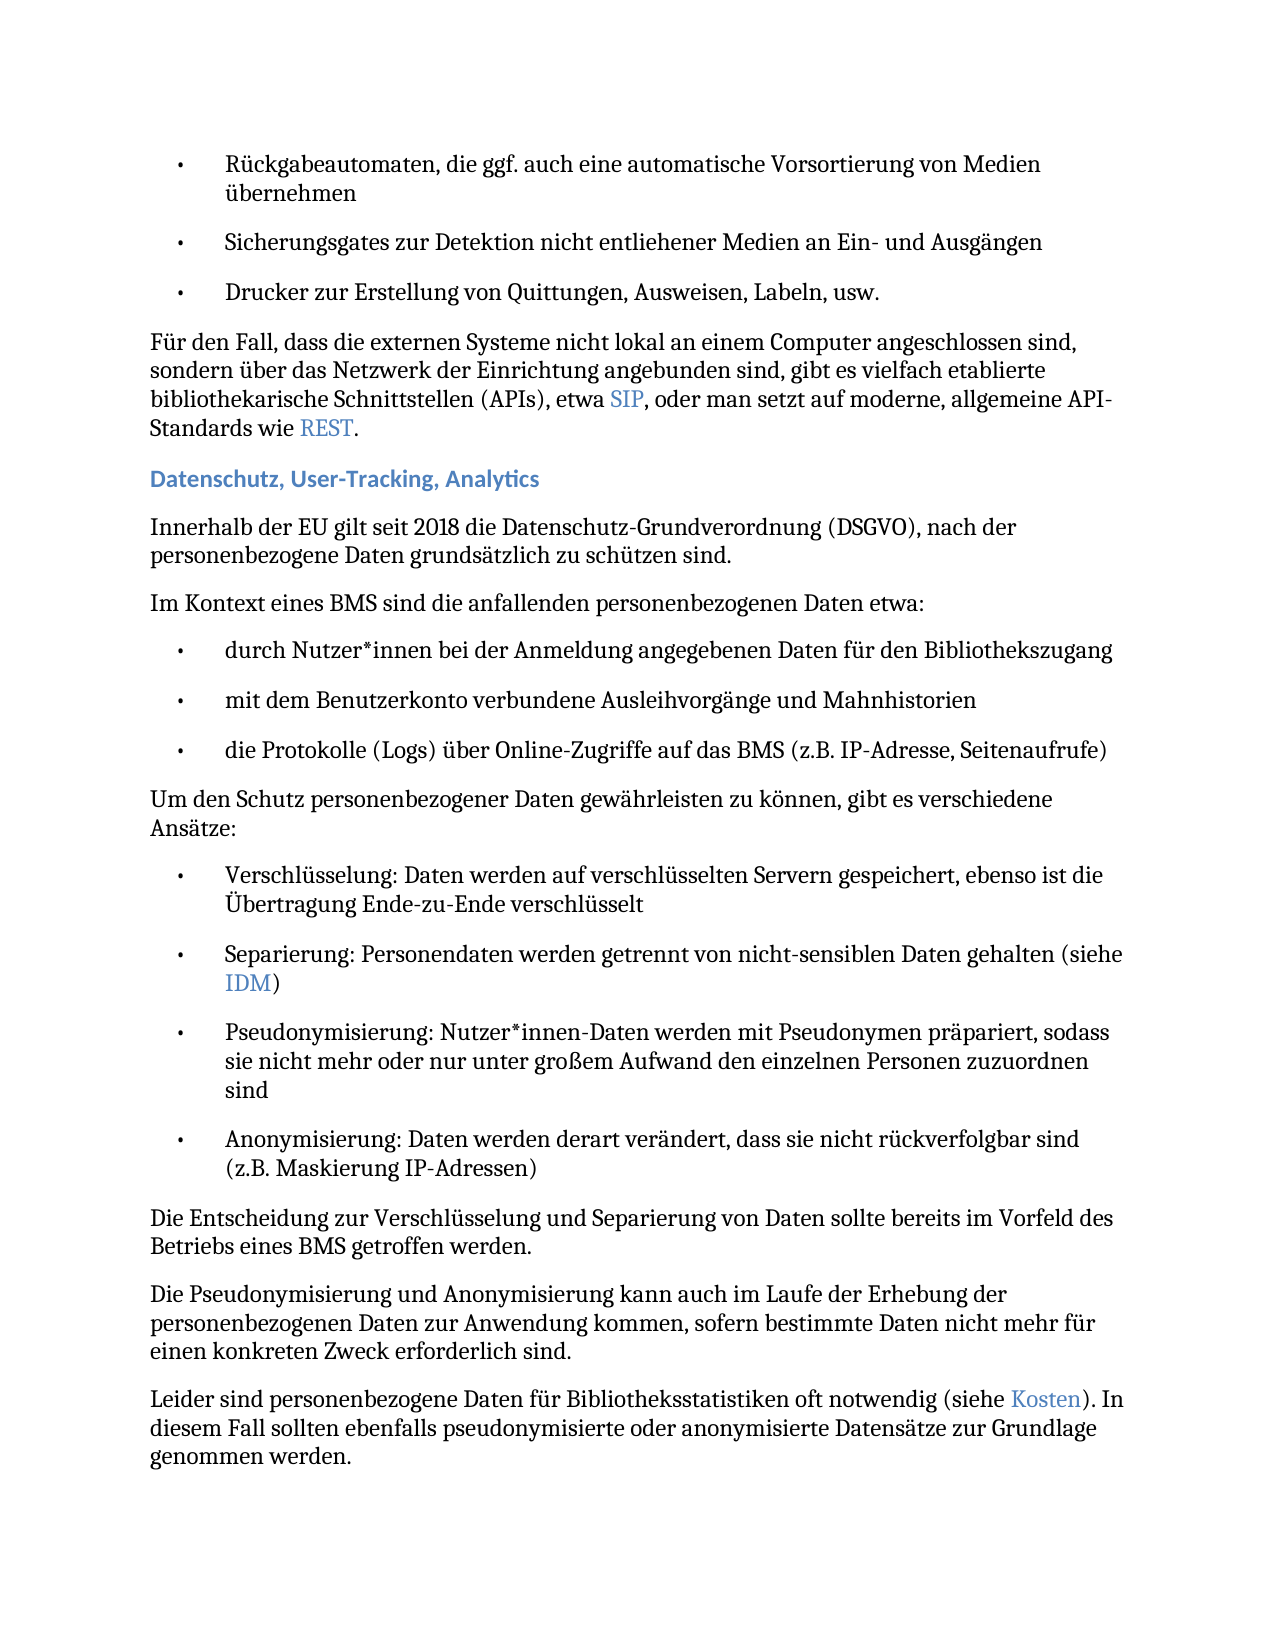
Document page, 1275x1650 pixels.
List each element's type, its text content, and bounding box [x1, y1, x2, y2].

text Leider sind personenbezogene Daten für Bibliotheksstatistiken oft notwendig (siehe Kosten). In diesem Fall sollten ebenfalls pseudonymisierte oder anonymisierte Datensätze zur Grundlage genommen werden. [150, 1385, 1125, 1471]
text Für den Fall, dass die externen Systeme nicht lokal an einem Computer angeschlossen sind, sondern über das Netzwerk der Einrichtung angebunden sind, gibt es vielfach etablierte bibliothekarische Schnittstellen (APIs), etwa SIP, oder man setzt auf moderne, allgemeine API-Standards wie REST. [150, 327, 1125, 442]
text Im Kontext eines BMS sind die anfallenden personenbezogenen Daten etwa: [150, 589, 1125, 618]
list durch Nutzer*innen bei der Anmeldung angegebenen Daten für den Bibliothekszugang [175, 636, 1125, 665]
list Rückgabeautomaten, die ggf. auch eine automatische Vorsortierung von Medien übernehmen [175, 150, 1125, 207]
list Drucker zur Erstellung von Quittungen, Ausweisen, Labeln, usw. [175, 278, 1125, 307]
list Verschlüsselung: Daten werden auf verschlüsselten Servern gespeichert, ebenso ist die Übertragung Ende-zu-Ende verschlüsselt [175, 861, 1125, 919]
list Pseudonymisierung: Nutzer*innen-Daten werden mit Pseudonymen präpariert, sodass sie nicht mehr oder nur unter großem Aufwand den einzelnen Personen zuzuordnen sind [175, 1018, 1125, 1104]
list mit dem Benutzerkonto verbundene Ausleihvorgänge und Mahnhistorien [175, 686, 1125, 715]
subtitle Datenschutz, User-Tracking, Analytics [150, 463, 1125, 494]
list Separierung: Personendaten werden getrennt von nicht-sensiblen Daten gehalten (siehe IDM) [175, 940, 1125, 997]
text Die Pseudonymisierung und Anonymisierung kann auch im Laufe der Erhebung der personenbezogenen Daten zur Anwendung kommen, sofern bestimmte Daten nicht mehr für einen konkreten Zweck erforderlich sind. [150, 1280, 1125, 1366]
list die Protokolle (Logs) über Online-Zugriffe auf das BMS (z.B. IP-Adresse, Seitenaufrufe) [175, 736, 1125, 764]
text Die Entscheidung zur Verschlüsselung und Separierung von Daten sollte bereits im Vorfeld des Betriebs eines BMS getroffen werden. [150, 1203, 1125, 1261]
text Innerhalb der EU gilt seit 2018 die Datenschutz-Grundverordnung (DSGVO), nach der personenbezogene Daten grundsätzlich zu schützen sind. [150, 513, 1125, 570]
text Um den Schutz personenbezogener Daten gewährleisten zu können, gibt es verschiedene Ansätze: [150, 785, 1125, 843]
list Anonymisierung: Daten werden derart verändert, dass sie nicht rückverfolgbar sind (z.B. Maskierung IP-Adressen) [175, 1125, 1125, 1183]
list Sicherungsgates zur Detektion nicht entliehener Medien an Ein- und Ausgängen [175, 228, 1125, 257]
